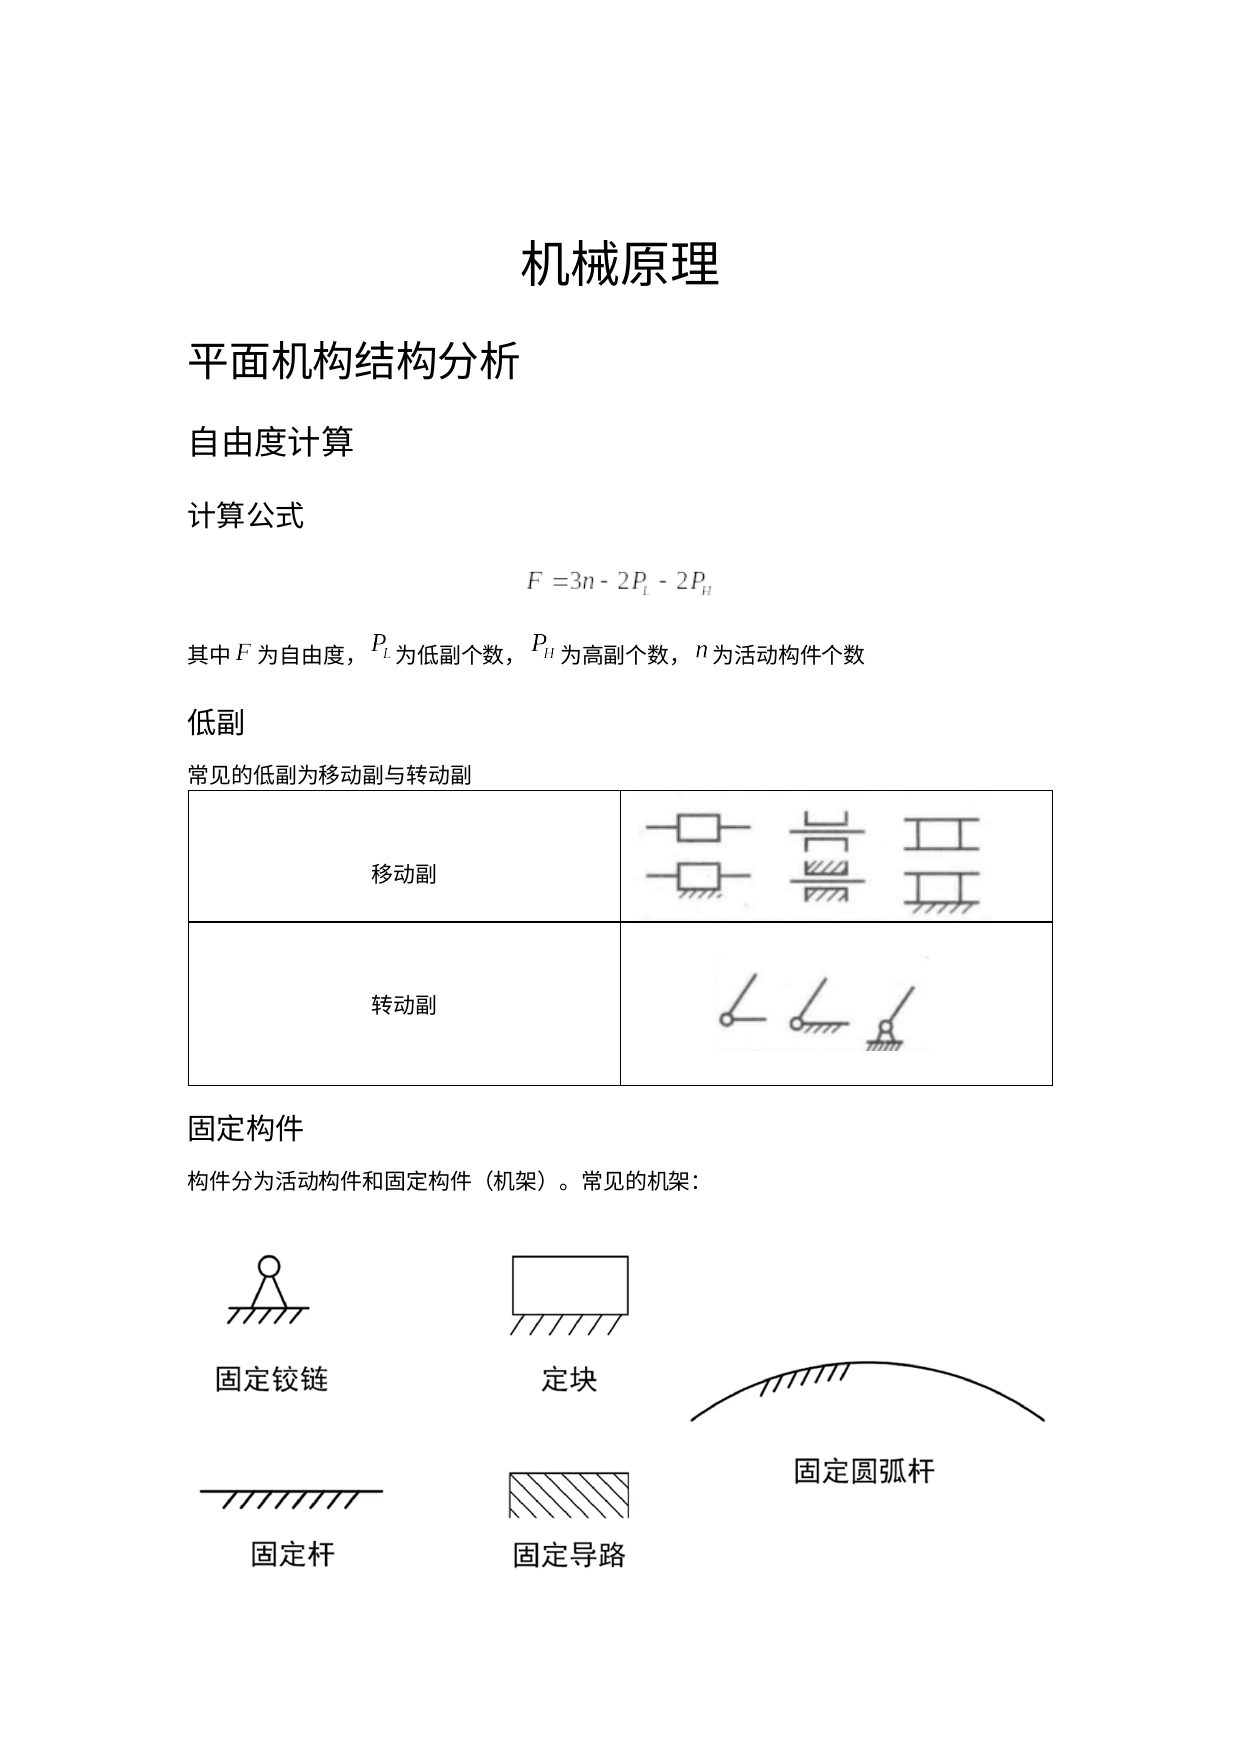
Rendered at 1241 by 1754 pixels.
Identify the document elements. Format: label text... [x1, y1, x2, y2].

table_header [993, 791, 1052, 921]
subtitle 机械原理 [187, 212, 1053, 309]
table_cell [621, 923, 1052, 1085]
table_header [621, 791, 631, 921]
text 其中为自由度，为低副个数，为高副个数，为活动构件个数 [187, 615, 1053, 680]
subtitle 低副 [187, 689, 1053, 754]
table_header 移动副 [189, 791, 620, 921]
subtitle 平面机构结构分析 [187, 326, 1053, 391]
text 构件分为活动构件和固定构件（机架）。常见的机架： [187, 1163, 1053, 1196]
subtitle 固定构件 [187, 1094, 1053, 1159]
table_cell 转动副 [189, 923, 620, 1085]
picture [715, 954, 936, 1051]
subtitle 自由度计算 [187, 408, 1053, 473]
subtitle 计算公式 [187, 481, 1053, 546]
picture [631, 791, 993, 921]
text 常见的低副为移动副与转动副 [187, 758, 1053, 790]
picture [187, 1217, 1053, 1582]
